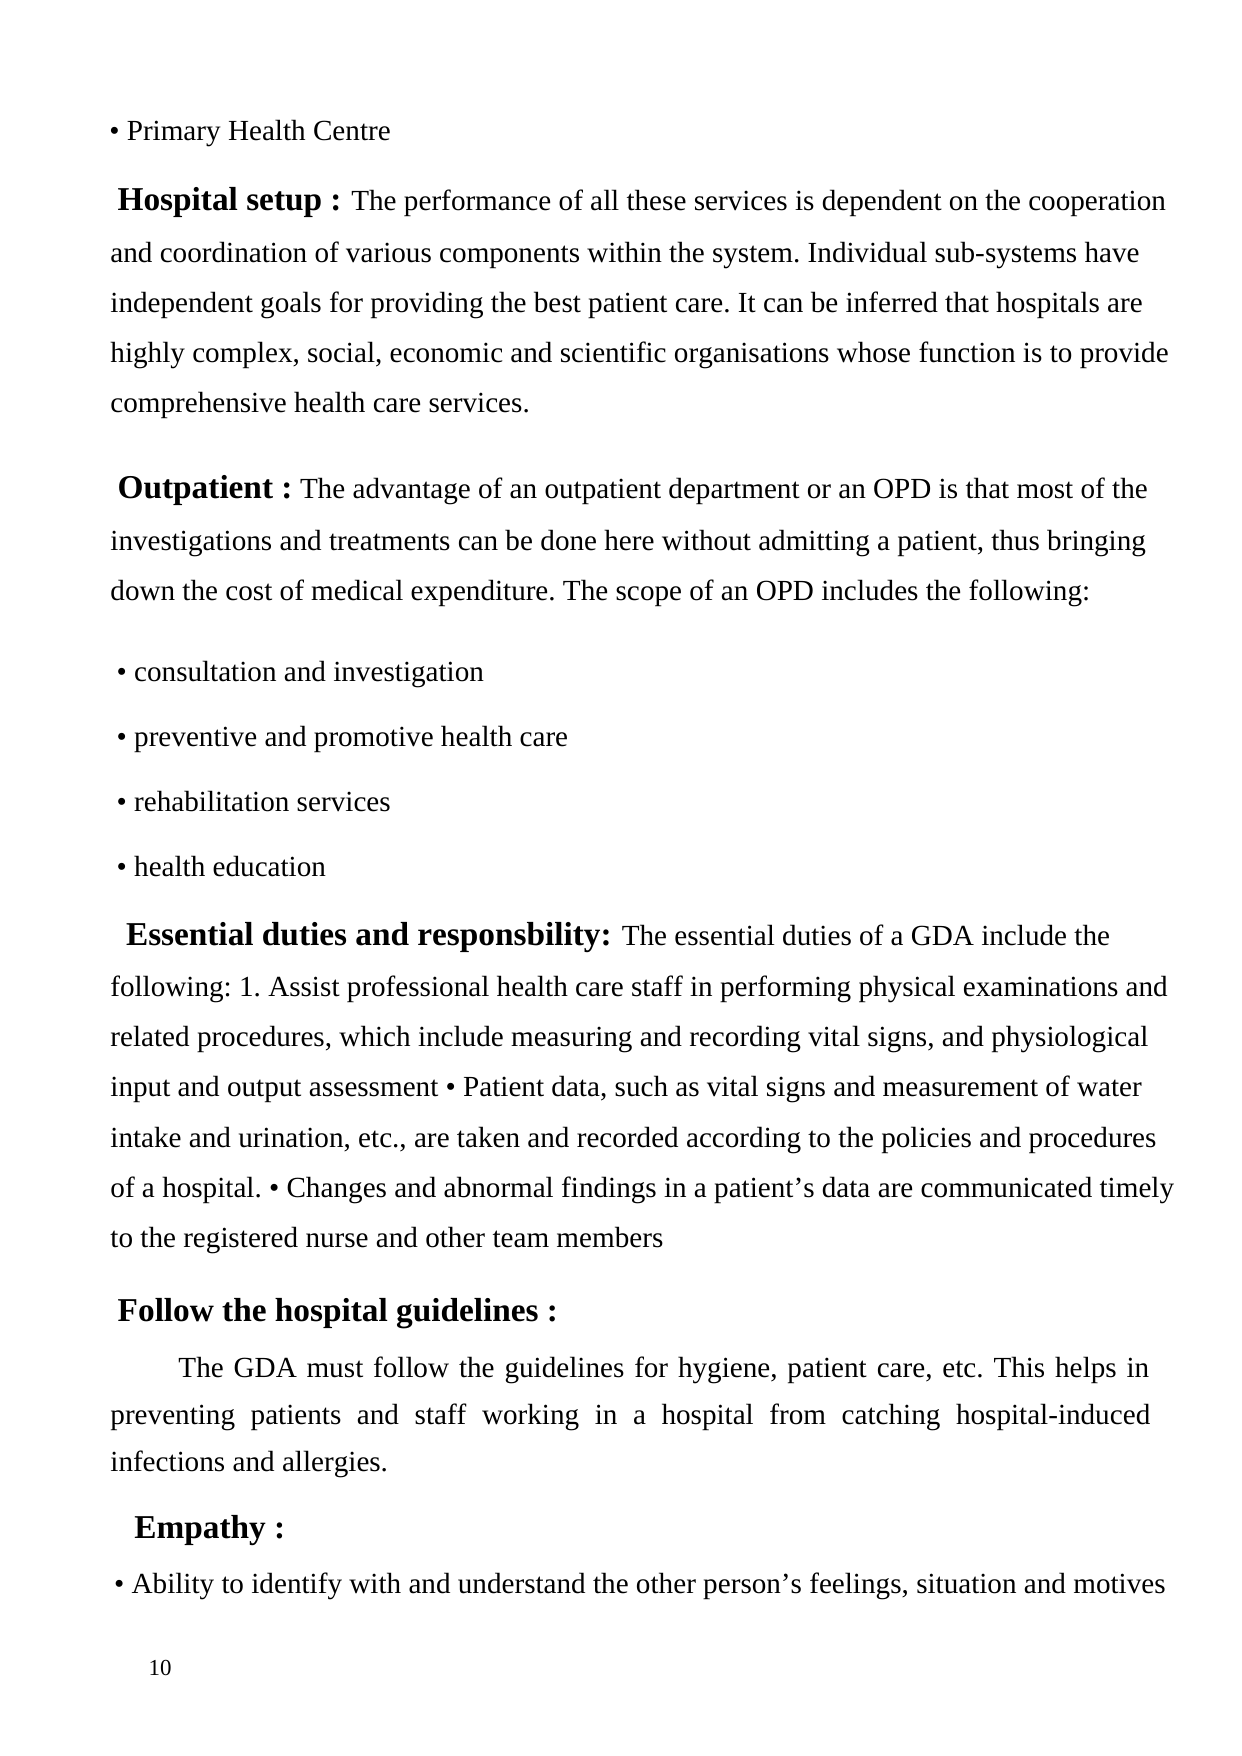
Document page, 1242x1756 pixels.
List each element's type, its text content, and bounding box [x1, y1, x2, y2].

text • preventive and promotive health care [109, 719, 1175, 753]
text Hospital setup : The performance of all these services is dependent on the cooperation and coordination of various components within the system. Individual sub-systems have independent goals for providing the best patient care. It can be inferred that hospitals are highly complex, social, economic and scientific organisations whose function is to provide comprehensive health care services. [109, 179, 1175, 419]
text • Primary Health Centre [109, 113, 1175, 147]
text • health education [109, 849, 1175, 882]
text • rehabilitation services [109, 784, 1175, 817]
text Follow the hospital guidelines : [109, 1291, 1175, 1329]
text Outpatient : The advantage of an outpatient department or an OPD is that most of the investigations and treatments can be done here without admitting a patient, thus bringing down the cost of medical expenditure. The scope of an OPD includes the following: [109, 468, 1175, 607]
text • consultation and investigation [109, 654, 1175, 688]
text The GDA must follow the guidelines for hygiene, patient care, etc. This helps in preventing patients and staff working in a hospital from catching hospital-induced infections and allergies. [109, 1350, 1151, 1478]
text Empathy : [109, 1507, 1175, 1546]
text • Ability to identify with and understand the other person’s feelings, situation and motives [109, 1566, 1175, 1600]
text Essential duties and responsbility: The essential duties of a GDA include the following: 1. Assist professional health care staff in performing physical examinations and related procedures, which include measuring and recording vital signs, and physiological input and output assessment • Patient data, such as vital signs and measurement of water intake and urination, etc., are taken and recorded according to the policies and procedures of a hospital. • Changes and abnormal findings in a patient’s data are communicated timely to the registered nurse and other team members [109, 914, 1175, 1254]
